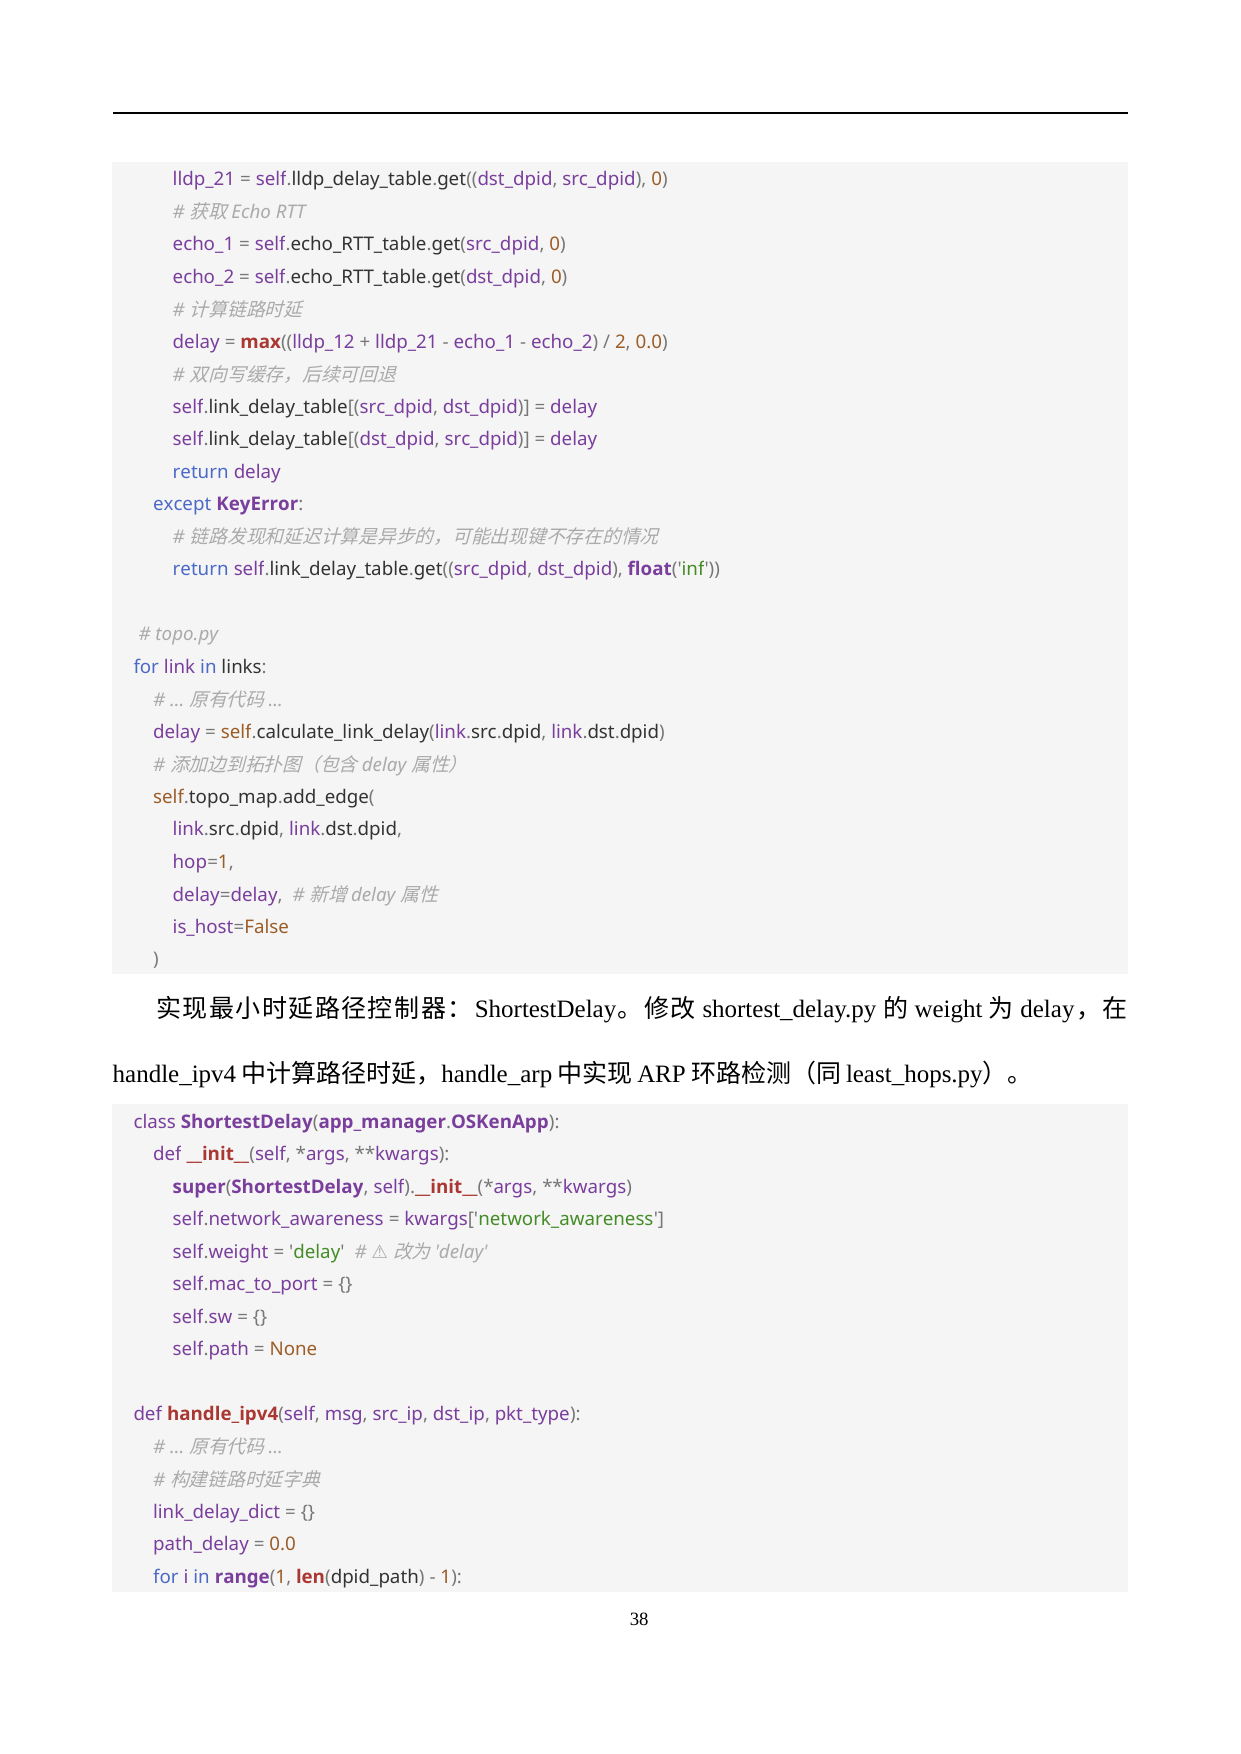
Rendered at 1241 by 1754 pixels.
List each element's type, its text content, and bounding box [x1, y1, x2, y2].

text # 添加边到拓扑图（包含 delay 属性） [112, 747, 1128, 779]
text return delay [112, 454, 1128, 487]
text for i in range(1, len(dpid_path) - 1): [112, 1559, 1128, 1592]
text delay = self.calculate_link_delay(link.src.dpid, link.dst.dpid) [112, 714, 1128, 747]
text delay = max((lldp_12 + lldp_21 - echo_1 - echo_2) / 2, 0.0) [112, 324, 1128, 357]
text self.link_delay_table[(src_dpid, dst_dpid)] = delay [112, 389, 1128, 422]
text class ShortestDelay(app_manager.OSKenApp): [112, 1104, 1128, 1137]
text self.network_awareness = kwargs['network_awareness'] [112, 1202, 1128, 1234]
text 实现最小时延路径控制器：ShortestDelay。修改shortest_delay.py的weight为delay，在handle_ipv4中计算路径时延，handle_arp中实现ARP环路检测（同least_hops.py）。 [112, 974, 1128, 1104]
text def __init__(self, *args, **kwargs): [112, 1137, 1128, 1169]
text # ... 原有代码 ... [112, 682, 1128, 714]
text delay=delay, # 新增 delay 属性 [112, 877, 1128, 909]
text self.weight = 'delay' # ⚠️ 改为 'delay' [112, 1234, 1128, 1267]
text echo_1 = self.echo_RTT_table.get(src_dpid, 0) [112, 227, 1128, 259]
text link.src.dpid, link.dst.dpid, [112, 812, 1128, 844]
text # 构建链路时延字典 [112, 1462, 1128, 1494]
text echo_2 = self.echo_RTT_table.get(dst_dpid, 0) [112, 259, 1128, 292]
text def handle_ipv4(self, msg, src_ip, dst_ip, pkt_type): [112, 1397, 1128, 1429]
text lldp_21 = self.lldp_delay_table.get((dst_dpid, src_dpid), 0) [112, 162, 1128, 194]
text except KeyError: [112, 487, 1128, 519]
text is_host=False [112, 909, 1128, 942]
text super(ShortestDelay, self).__init__(*args, **kwargs) [112, 1169, 1128, 1202]
text self.link_delay_table[(dst_dpid, src_dpid)] = delay [112, 422, 1128, 454]
text hop=1, [112, 844, 1128, 877]
text # 链路发现和延迟计算是异步的，可能出现键不存在的情况 [112, 519, 1128, 552]
text path_delay = 0.0 [112, 1527, 1128, 1559]
text # ... 原有代码 ... [112, 1429, 1128, 1462]
text self.path = None [112, 1332, 1128, 1364]
text # 获取 Echo RTT [112, 194, 1128, 227]
text for link in links: [112, 649, 1128, 682]
text # topo.py [112, 617, 1128, 649]
text self.sw = {} [112, 1299, 1128, 1332]
text self.topo_map.add_edge( [112, 779, 1128, 812]
text link_delay_dict = {} [112, 1494, 1128, 1527]
text ) [112, 942, 1128, 974]
text return self.link_delay_table.get((src_dpid, dst_dpid), float('inf')) [112, 552, 1128, 584]
text # 双向写缓存，后续可回退 [112, 357, 1128, 389]
text self.mac_to_port = {} [112, 1267, 1128, 1299]
text # 计算链路时延 [112, 292, 1128, 324]
